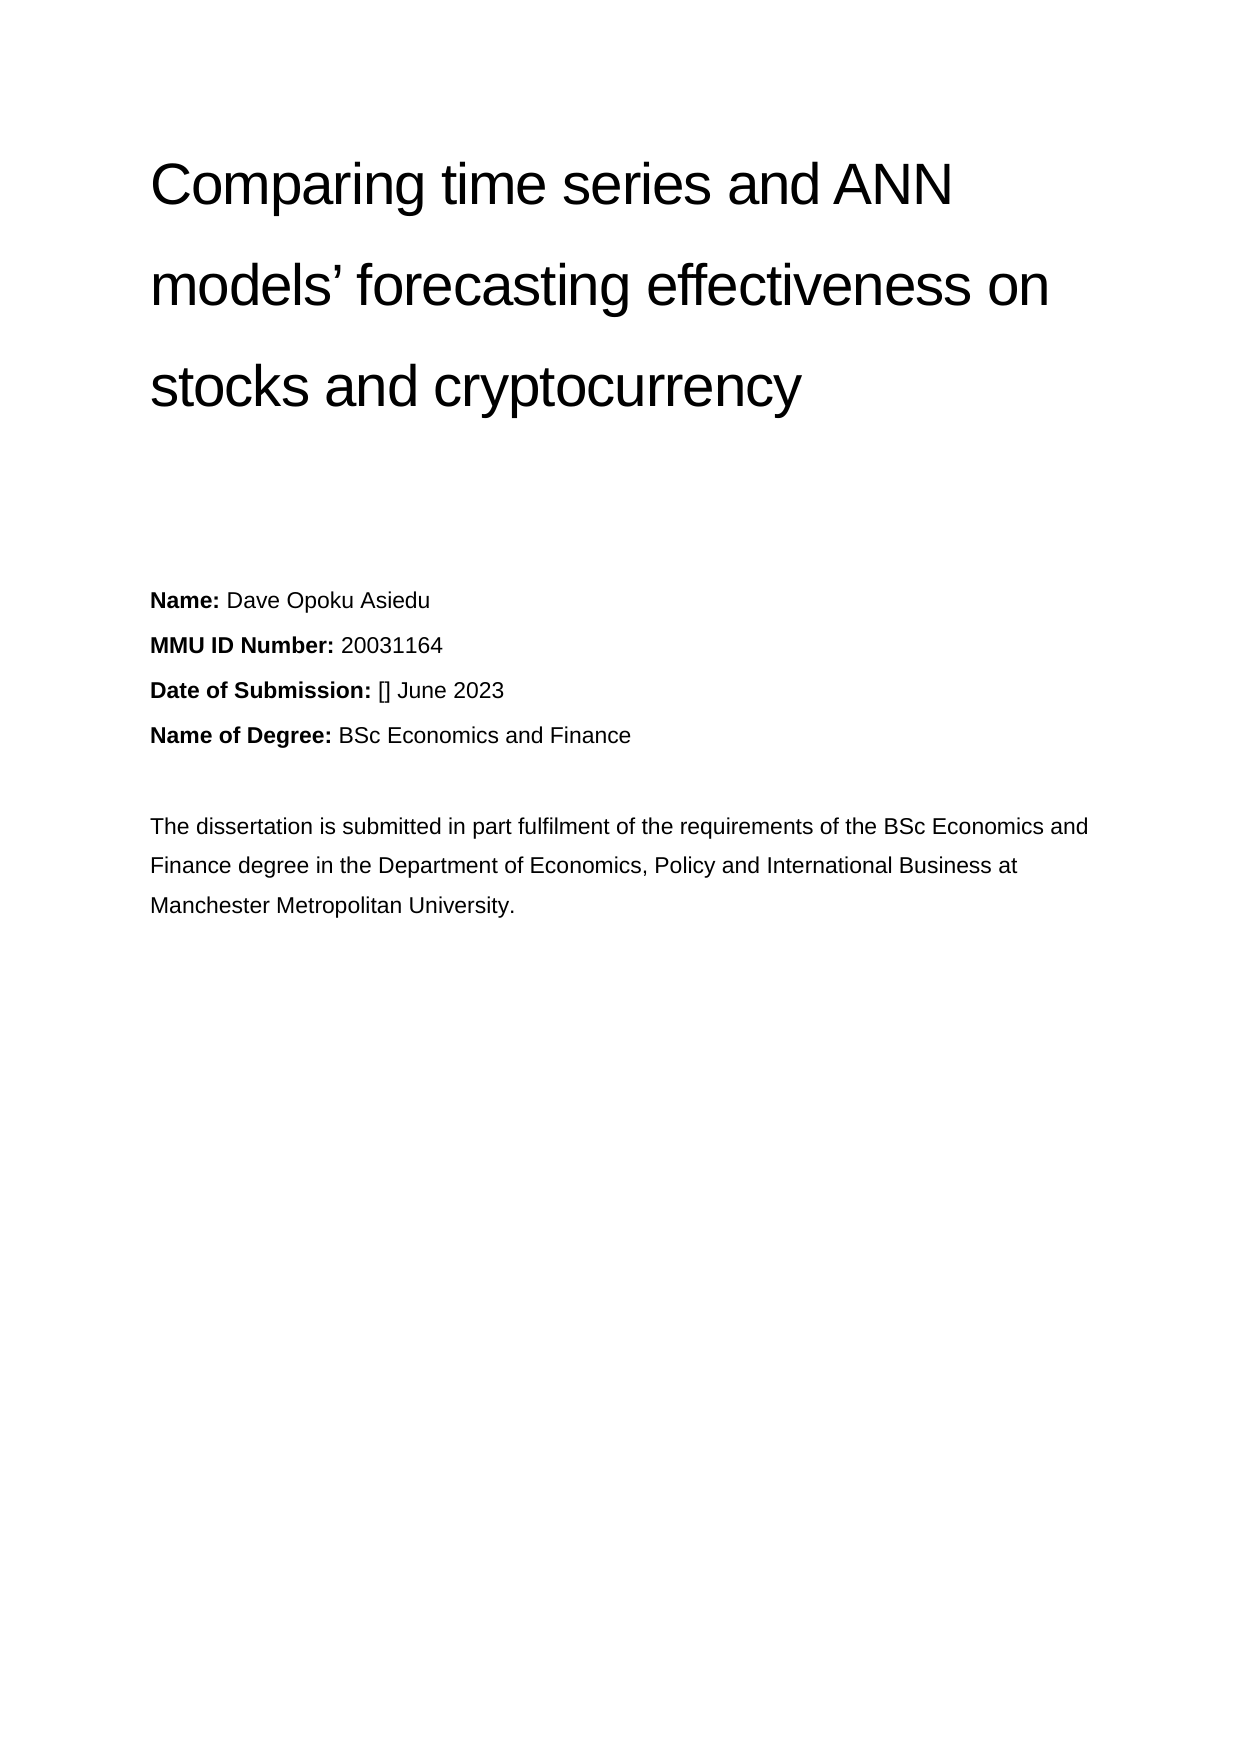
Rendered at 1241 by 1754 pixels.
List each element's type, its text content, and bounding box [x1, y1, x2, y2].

text Date of Submission: [] June 2023 [150, 677, 1090, 704]
title Comparing time series and ANN models’ forecasting effectiveness on stocks and cryptocurrency [150, 150, 1090, 418]
text The dissertation is submitted in part fulfilment of the requirements of the BSc Economics and Finance degree in the Department of Economics, Policy and International Business at Manchester Metropolitan University. [150, 813, 1090, 918]
text MMU ID Number: 20031164 [150, 632, 1090, 659]
text Name: Dave Opoku Asiedu [150, 587, 1090, 613]
text Name of Degree: BSc Economics and Finance [150, 722, 1090, 749]
